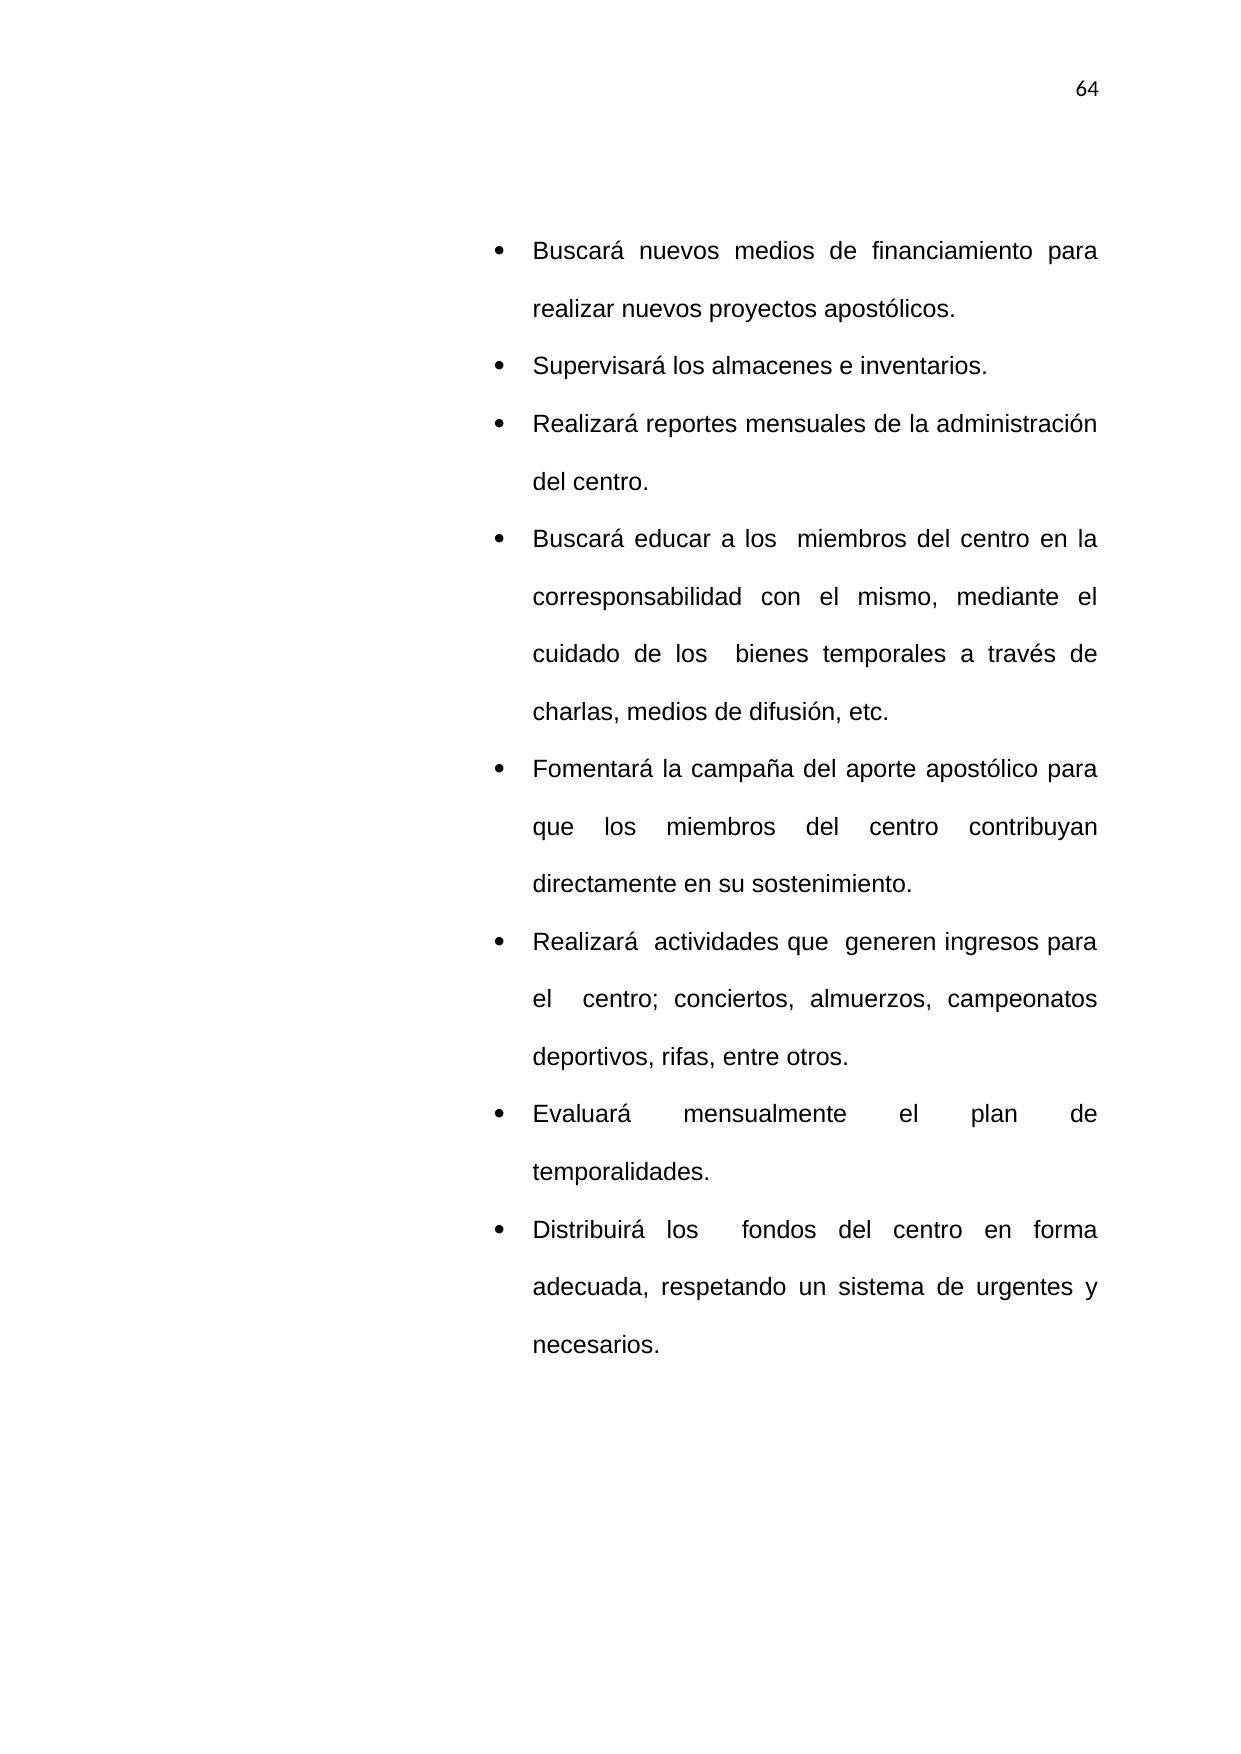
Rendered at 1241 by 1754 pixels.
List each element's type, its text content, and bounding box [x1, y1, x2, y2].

list Fomentará la campaña del aporte apostólico para que los miembros del centro contribuyan directamente en su sostenimiento. [495, 754, 1098, 898]
list Buscará educar a los miembros del centro en la corresponsabilidad con el mismo, mediante el cuidado de los bienes temporales a través de charlas, medios de difusión, etc. [495, 524, 1098, 726]
list Distribuirá los fondos del centro en forma adecuada, respetando un sistema de urgentes y necesarios. [495, 1214, 1098, 1358]
list Buscará nuevos medios de financiamiento para realizar nuevos proyectos apostólicos. [495, 236, 1098, 323]
list Realizará actividades que generen ingresos para el centro; conciertos, almuerzos, campeonatos deportivos, rifas, entre otros. [495, 927, 1098, 1071]
list Realizará reportes mensuales de la administración del centro. [495, 409, 1098, 495]
list Supervisará los almacenes e inventarios. [495, 351, 1098, 380]
list Evaluará mensualmente el plan de temporalidades. [495, 1099, 1098, 1186]
